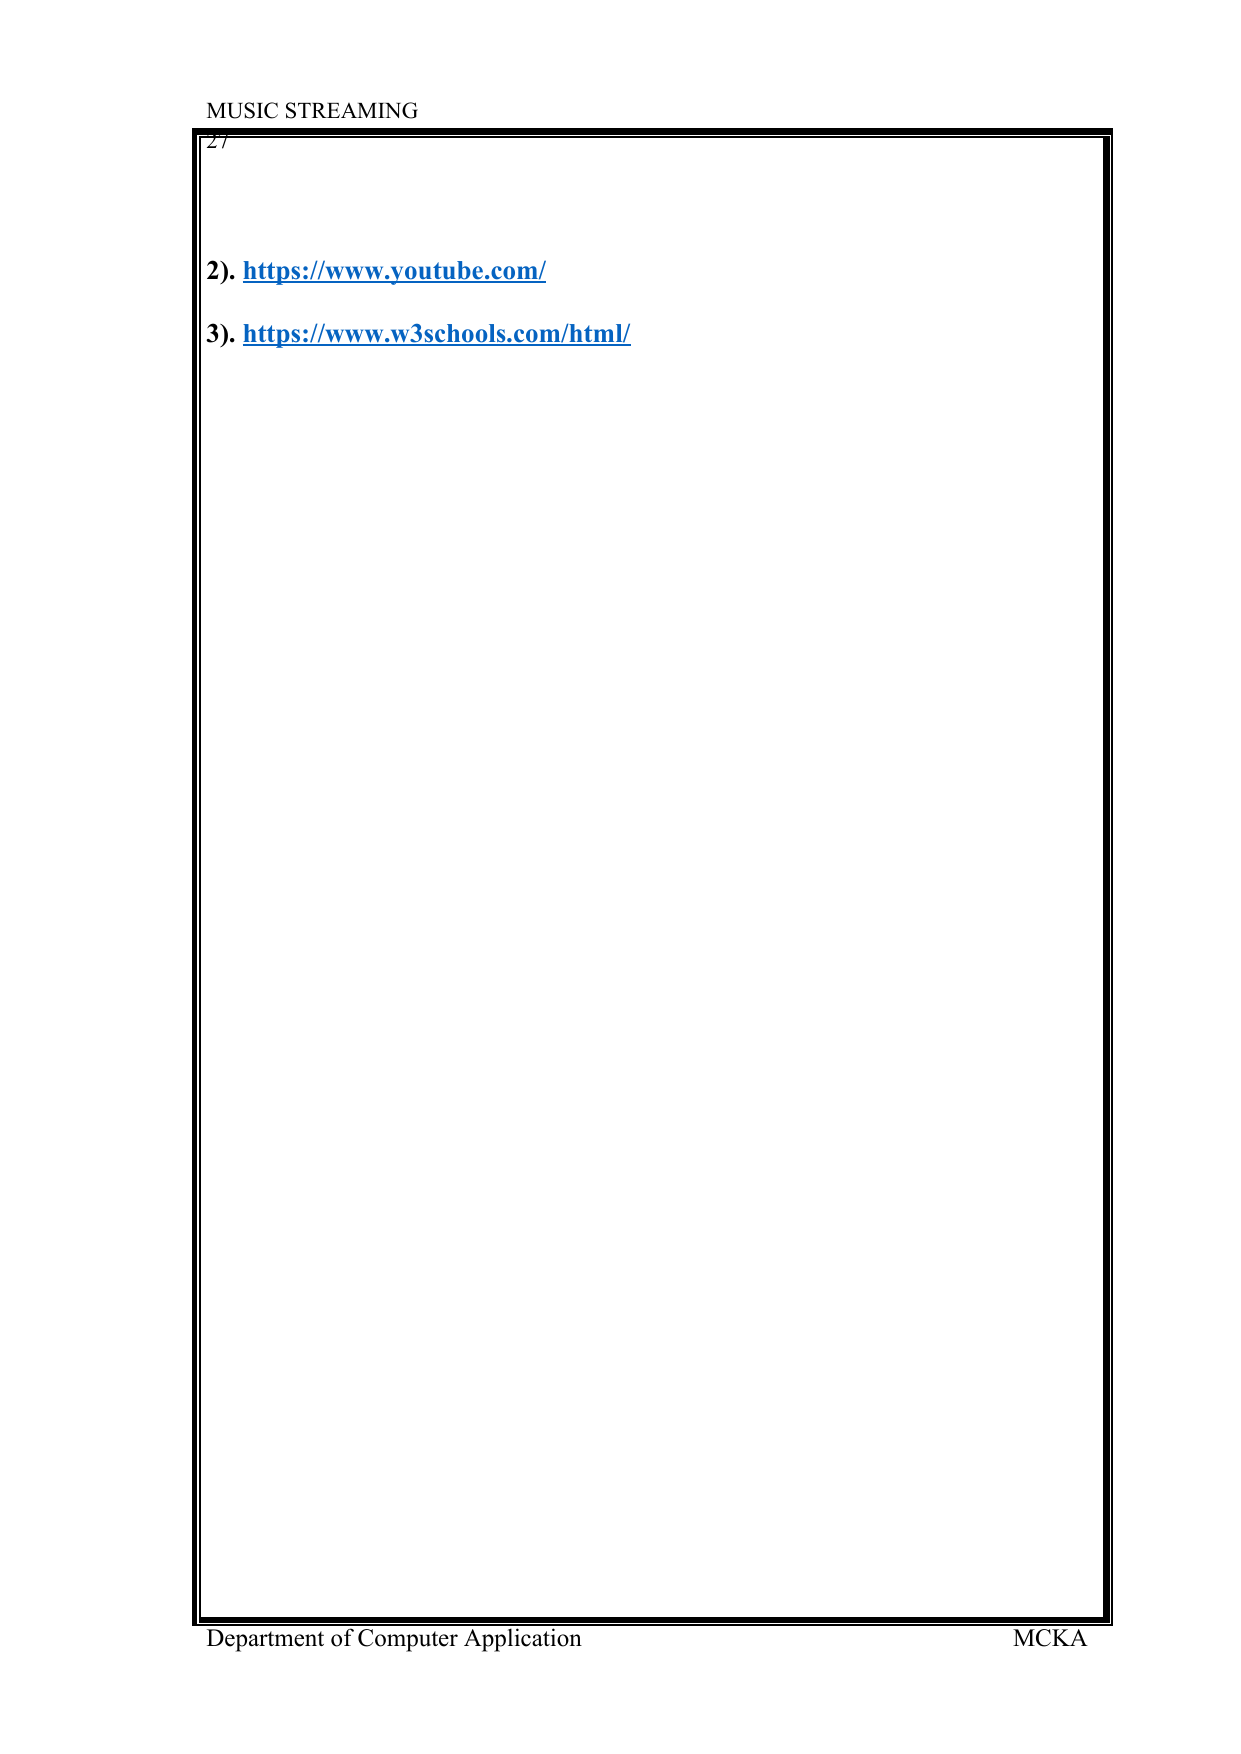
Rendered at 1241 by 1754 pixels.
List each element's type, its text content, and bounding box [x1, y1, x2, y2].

text 2). https://www.youtube.com/ [206, 254, 1092, 285]
text 3). https://www.w3schools.com/html/ [206, 317, 1092, 348]
